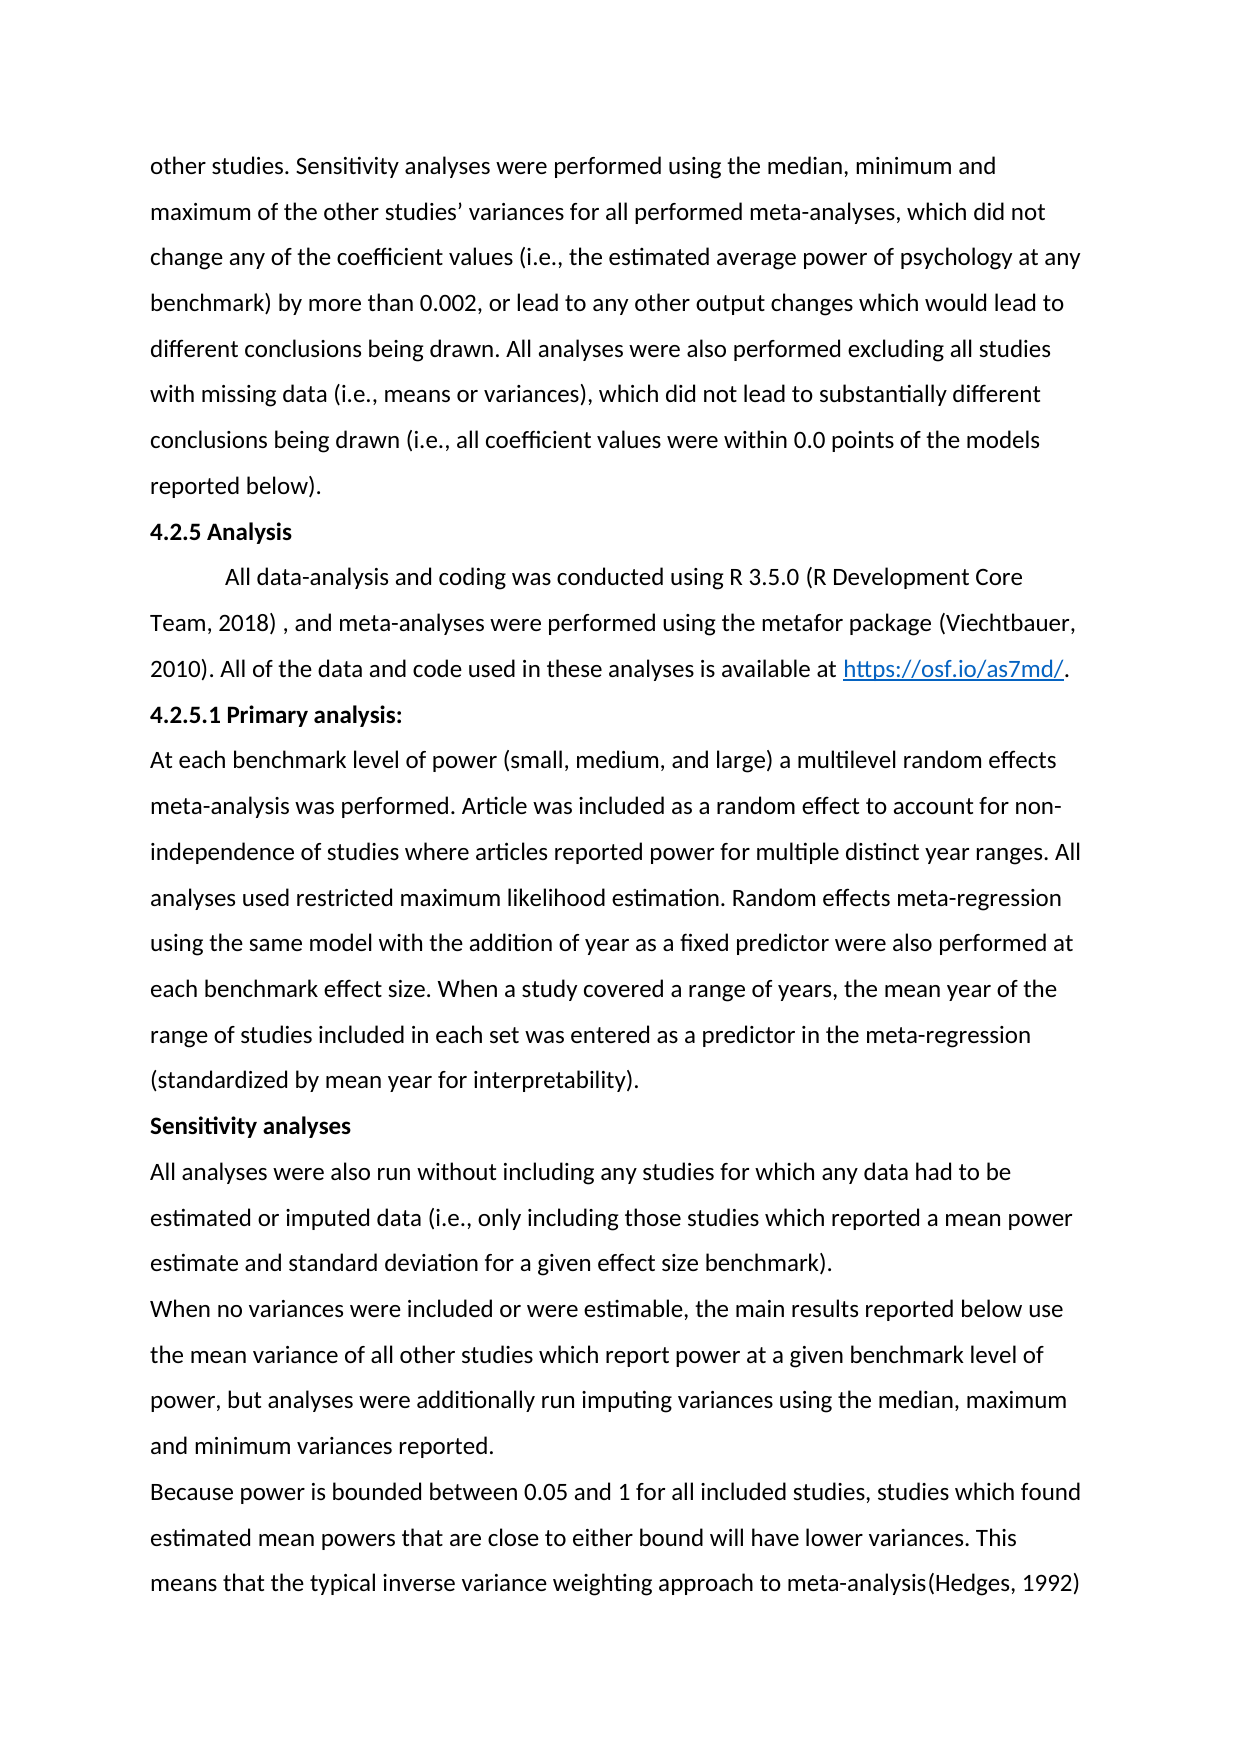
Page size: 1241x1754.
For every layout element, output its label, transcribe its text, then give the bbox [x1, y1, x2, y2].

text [150, 150, 1090, 501]
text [150, 1476, 1090, 1598]
text Sensitivity analyses [150, 1110, 1090, 1141]
text When no variances were included or were estimable, the main results reported below use the mean variance of all other studies which report power at a given benchmark level of power, but analyses were additionally run imputing variances using the median, maximum and minimum variances reported. [150, 1293, 1090, 1461]
text At each benchmark level of power (small, medium, and large) a multilevel random effects meta-analysis was performed. Article was included as a random effect to account for non-independence of studies where articles reported power for multiple distinct year ranges. All analyses used restricted maximum likelihood estimation. Random effects meta-regression using the same model with the addition of year as a fixed predictor were also performed at each benchmark effect size. When a study covered a range of years, the mean year of the range of studies included in each set was entered as a predictor in the meta-regression (standardized by mean year for interpretability). [150, 744, 1090, 1095]
text All data-analysis and coding was conducted using R 3.5.0 (R Development Core Team, 2018) , and meta-analyses were performed using the metafor package (Viechtbauer, 2010). All of the data and code used in these analyses is available at https://osf.io/as7md/. 4.2.5.1 Primary analysis: [150, 562, 1090, 729]
text All analyses were also run without including any studies for which any data had to be estimated or imputed data (i.e., only including those studies which reported a mean power estimate and standard deviation for a given effect size benchmark). [150, 1156, 1090, 1278]
text 4.2.5 Analysis [150, 516, 1090, 546]
